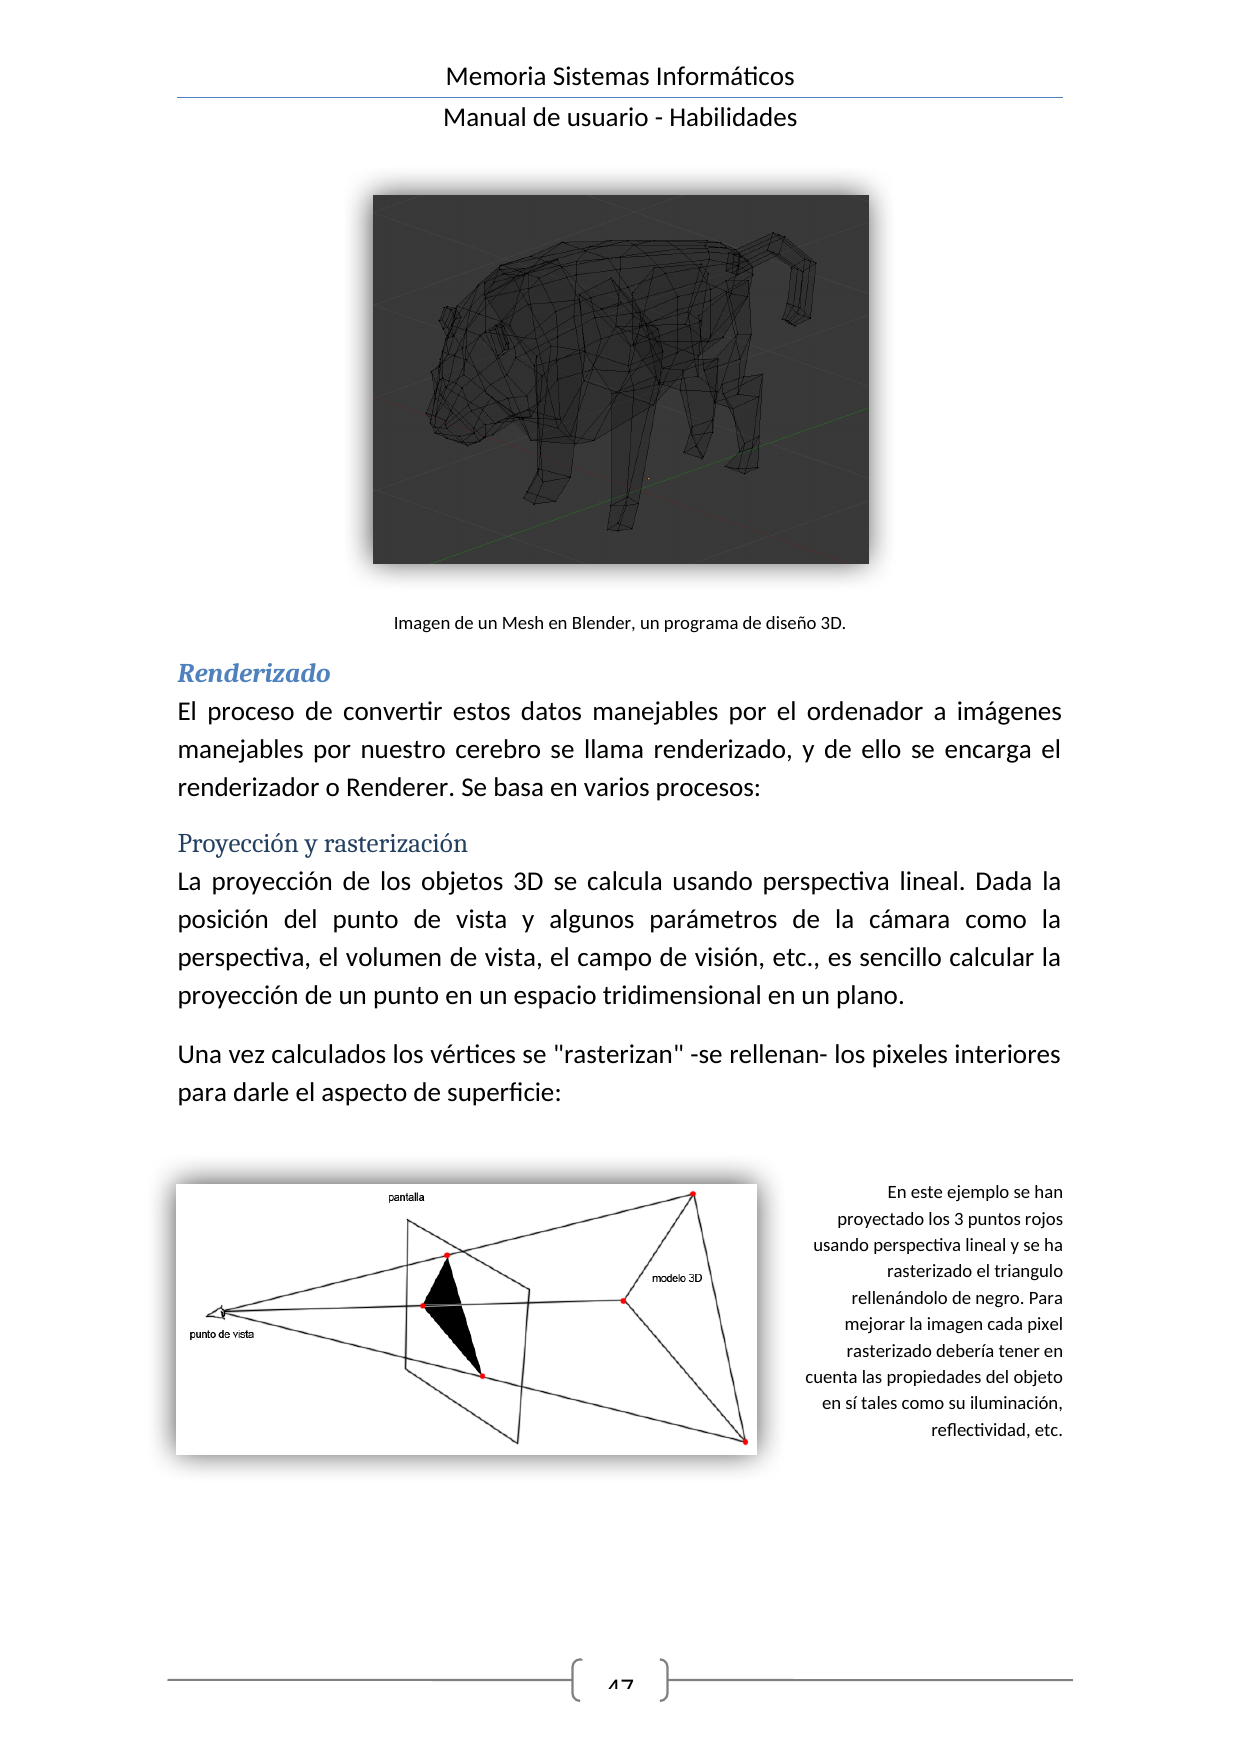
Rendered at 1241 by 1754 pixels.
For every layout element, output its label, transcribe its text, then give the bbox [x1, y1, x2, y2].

picture [176, 1184, 757, 1455]
text Una vez calculados los vértices se "rasterizan" -se rellenan- los pixeles interiores para darle el aspecto de superficie: [177, 1037, 1063, 1108]
text La proyección de los objetos 3D se calcula usando perspectiva lineal. Dada la posición del punto de vista y algunos parámetros de la cámara como la perspectiva, el volumen de vista, el campo de visión, etc., es sencillo calcular la proyección de un punto en un espacio tridimensional en un plano. [177, 864, 1063, 1011]
subtitle Proyección y rasterización [177, 828, 1063, 860]
text Imagen de un Mesh en Blender, un programa de diseño 3D. [177, 611, 1063, 634]
subtitle Renderizado [177, 658, 1063, 689]
text El proceso de convertir estos datos manejables por el ordenador a imágenes manejables por nuestro cerebro se llama renderizado, y de ello se encarga el renderizador o Renderer. Se basa en varios procesos: [177, 694, 1063, 803]
picture [373, 195, 869, 564]
